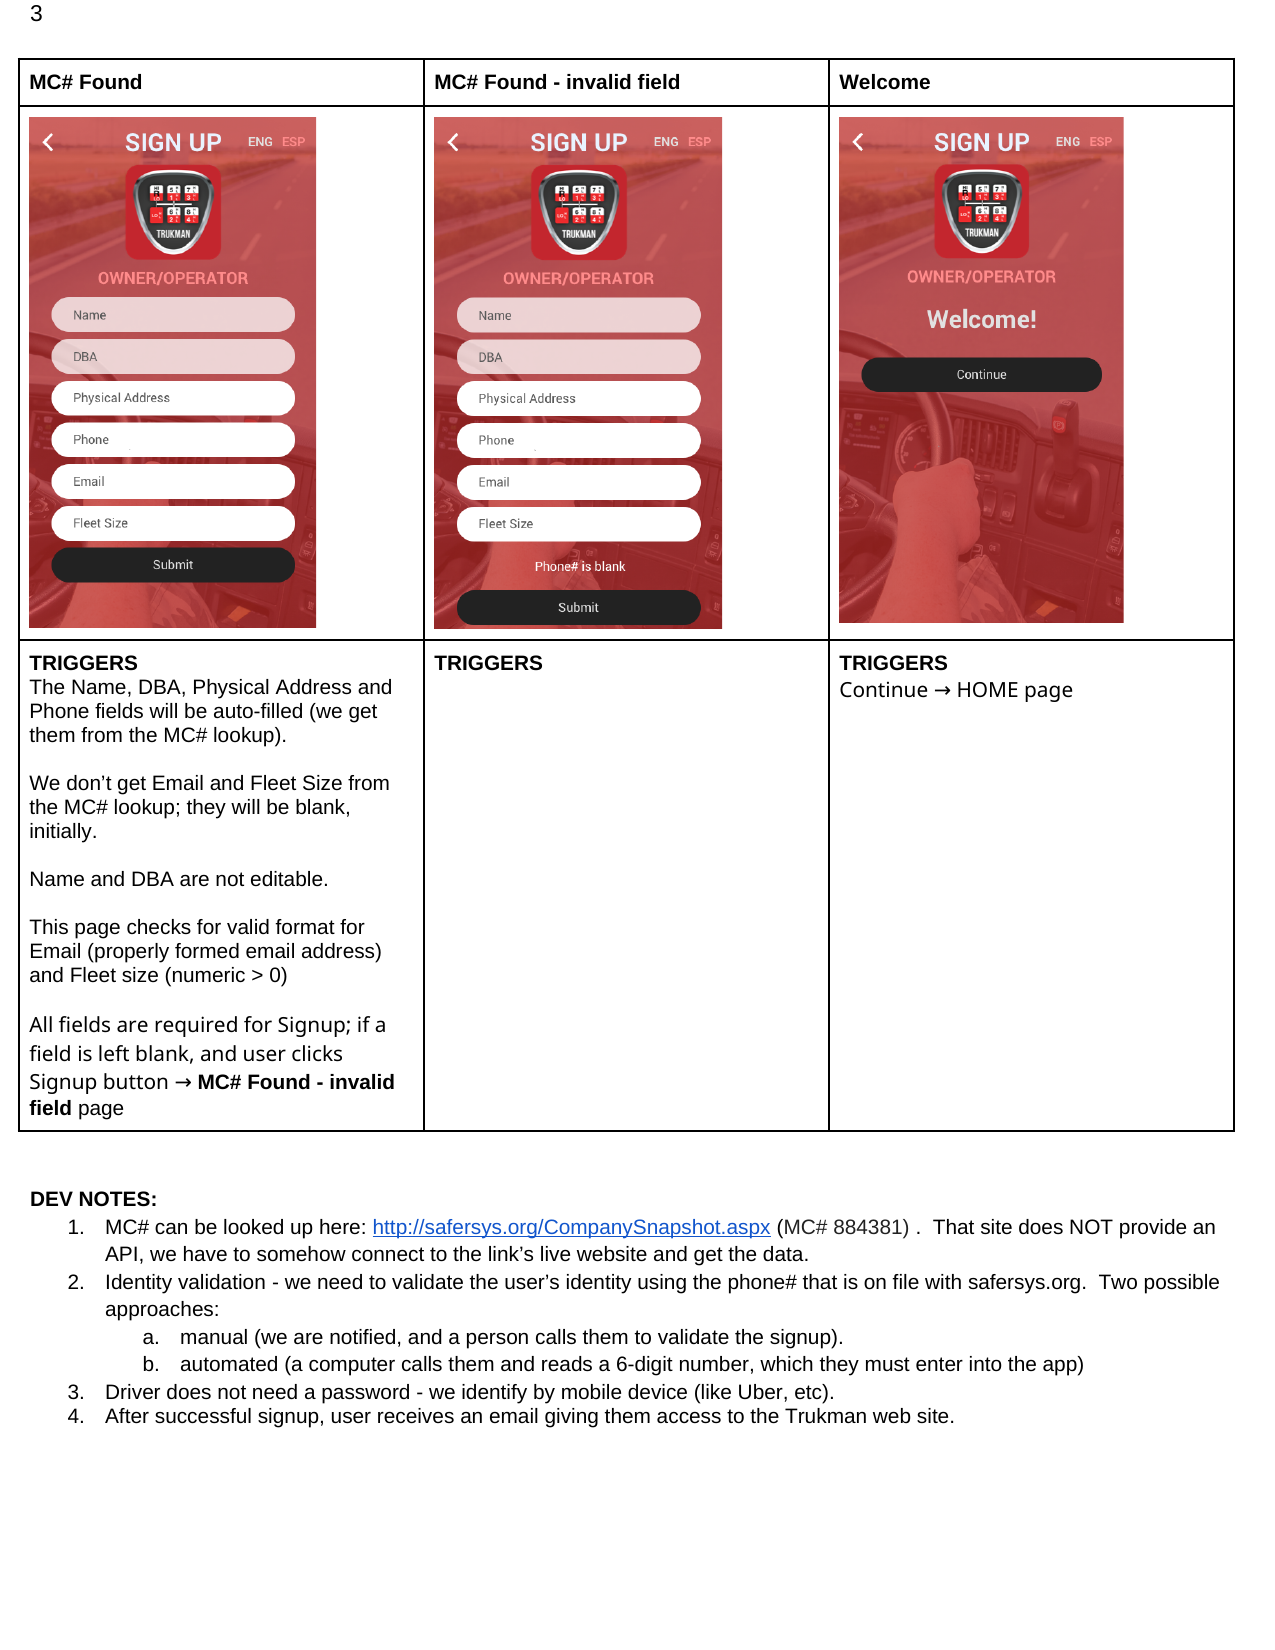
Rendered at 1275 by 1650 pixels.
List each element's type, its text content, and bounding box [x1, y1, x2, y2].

table_cell [830, 107, 1233, 638]
table_header MC# Found - invalid field [425, 60, 828, 104]
list After successful signup, user receives an email giving them access to the Trukman web site. [67, 1404, 1245, 1428]
list automated (a computer calls them and reads a 6-digit number, which they must enter into the app) [142, 1352, 1245, 1376]
list Identity validation - we need to validate the user’s identity using the phone# that is on file with safersys.org. Two possible approaches: [67, 1270, 1245, 1321]
list MC# can be looked up here: http://safersys.org/CompanySnapshot.aspx (MC# 884381) . That site does NOT provide an API, we have to somehow connect to the link’s live website and get the data. [67, 1215, 1245, 1266]
table_cell TRIGGERS [425, 641, 828, 1130]
list Driver does not need a password - we identify by mobile device (like Uber, etc). [67, 1380, 1275, 1404]
table_header MC# Found [20, 60, 423, 104]
picture [434, 117, 723, 629]
list manual (we are notified, and a person calls them to validate the signup). [142, 1325, 1245, 1349]
table_cell [425, 107, 828, 638]
picture [839, 117, 1124, 623]
text DEV NOTES: [30, 1187, 1245, 1211]
table_header Welcome [830, 60, 1233, 104]
picture [29, 117, 317, 628]
table_cell TRIGGERS The Name, DBA, Physical Address and Phone fields will be auto-filled (we get them from the MC# lookup). We don’t get Email and Fleet Size from the MC# lookup; they will be blank, initially. Name and DBA are not editable. This page checks for valid format for Email (properly formed email address) and Fleet size (numeric > 0) All fields are required for Signup; if a field is left blank, and user clicks Signup button → MC# Found - invalid field page [20, 641, 423, 1130]
table_cell [20, 107, 423, 638]
table_cell TRIGGERS Continue → HOME page [830, 641, 1233, 1130]
